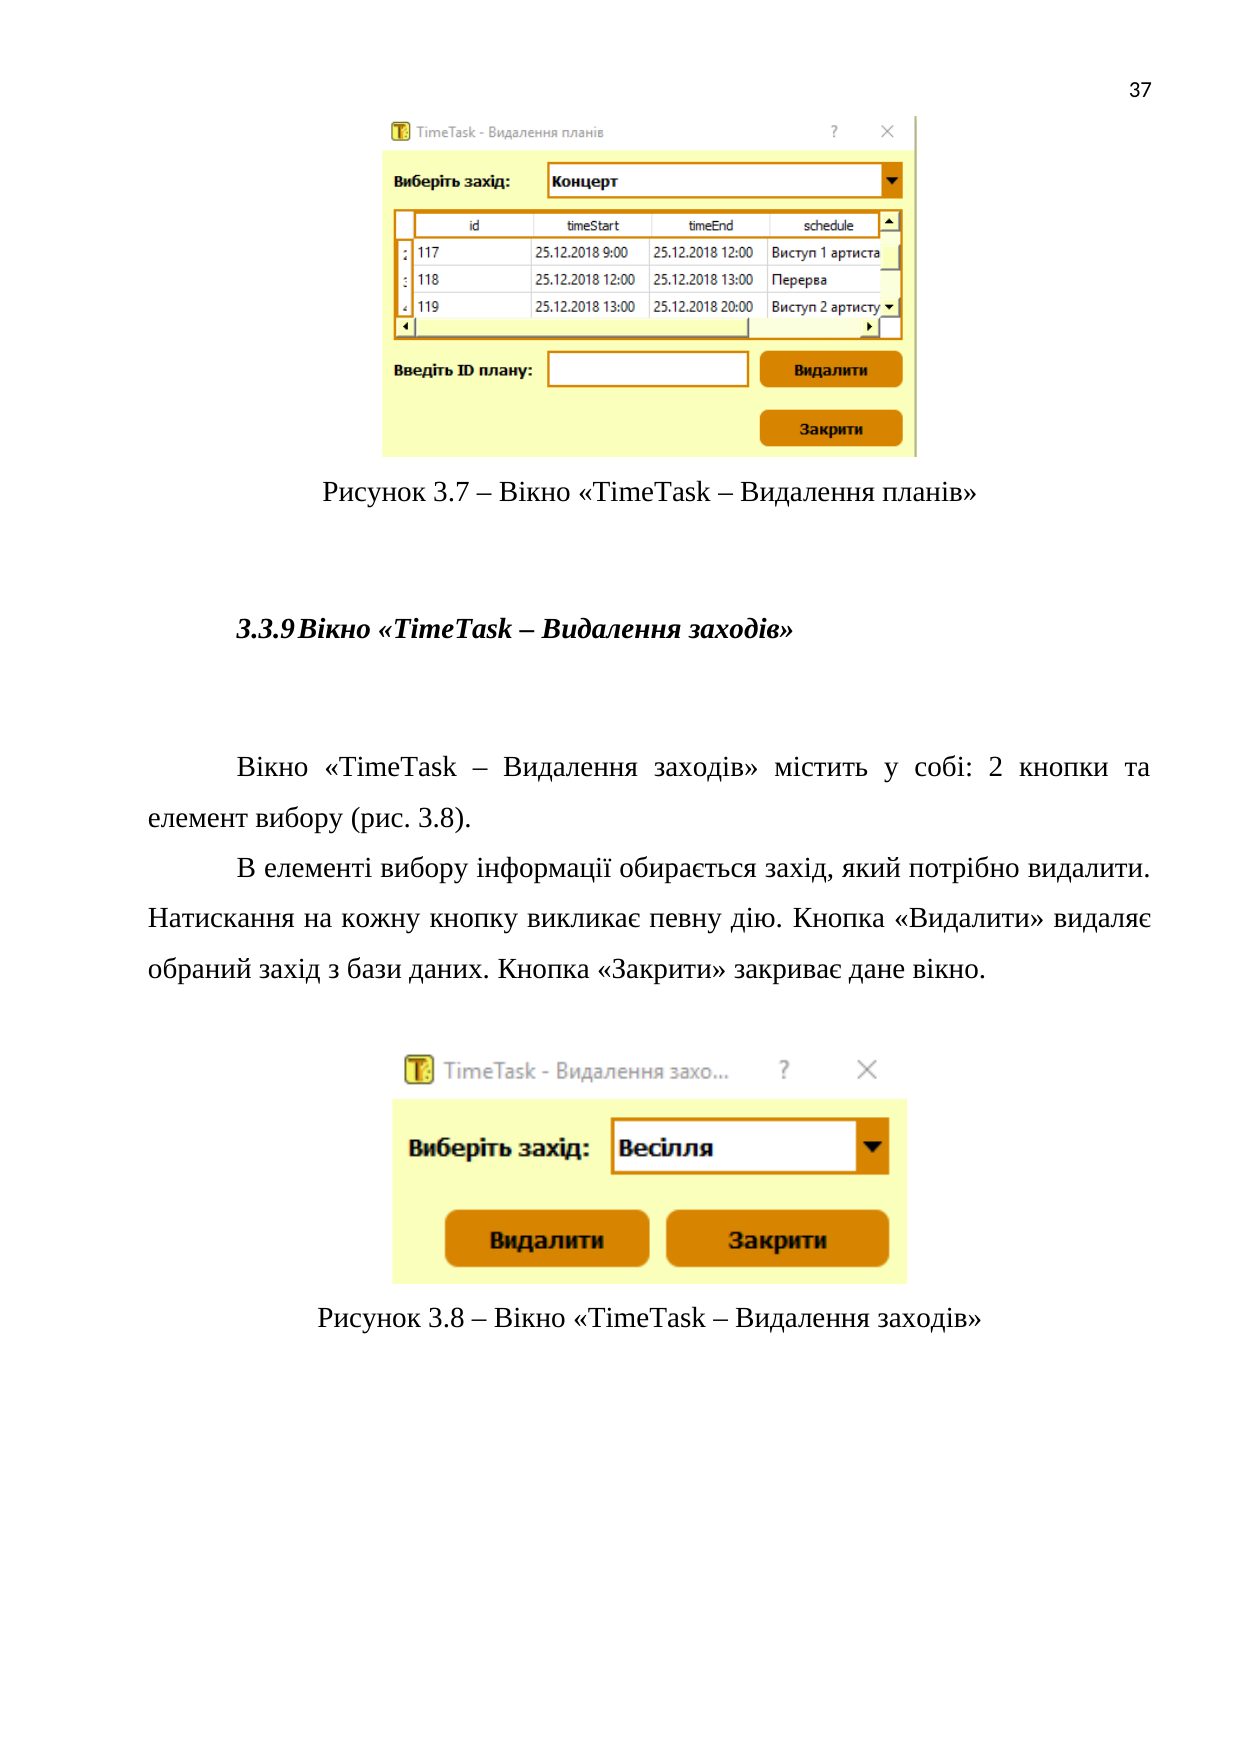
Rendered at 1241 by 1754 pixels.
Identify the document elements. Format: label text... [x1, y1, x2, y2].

text Рисунок 3.8 – Вікно «TimeTask – Видалення заходів» [148, 1301, 1152, 1334]
text Рисунок 3.7 – Вікно «TimeTask – Видалення планів» [148, 474, 1152, 507]
text Вікно «TimeTask – Видалення заходів» містить у собі: 2 кнопки та елемент вибору (рис. 3.8). [148, 749, 1152, 833]
text Вікно «TimeTask – Видалення заходів» [148, 612, 1152, 645]
picture [392, 1044, 908, 1284]
text В елементі вибору інформації обирається захід, який потрібно видалити. Натискання на кожну кнопку викликає певну дію. Кнопка «Видалити» видаляє обраний захід з бази даних. Кнопка «Закрити» закриває дане вікно. [148, 850, 1152, 984]
picture [382, 116, 917, 457]
